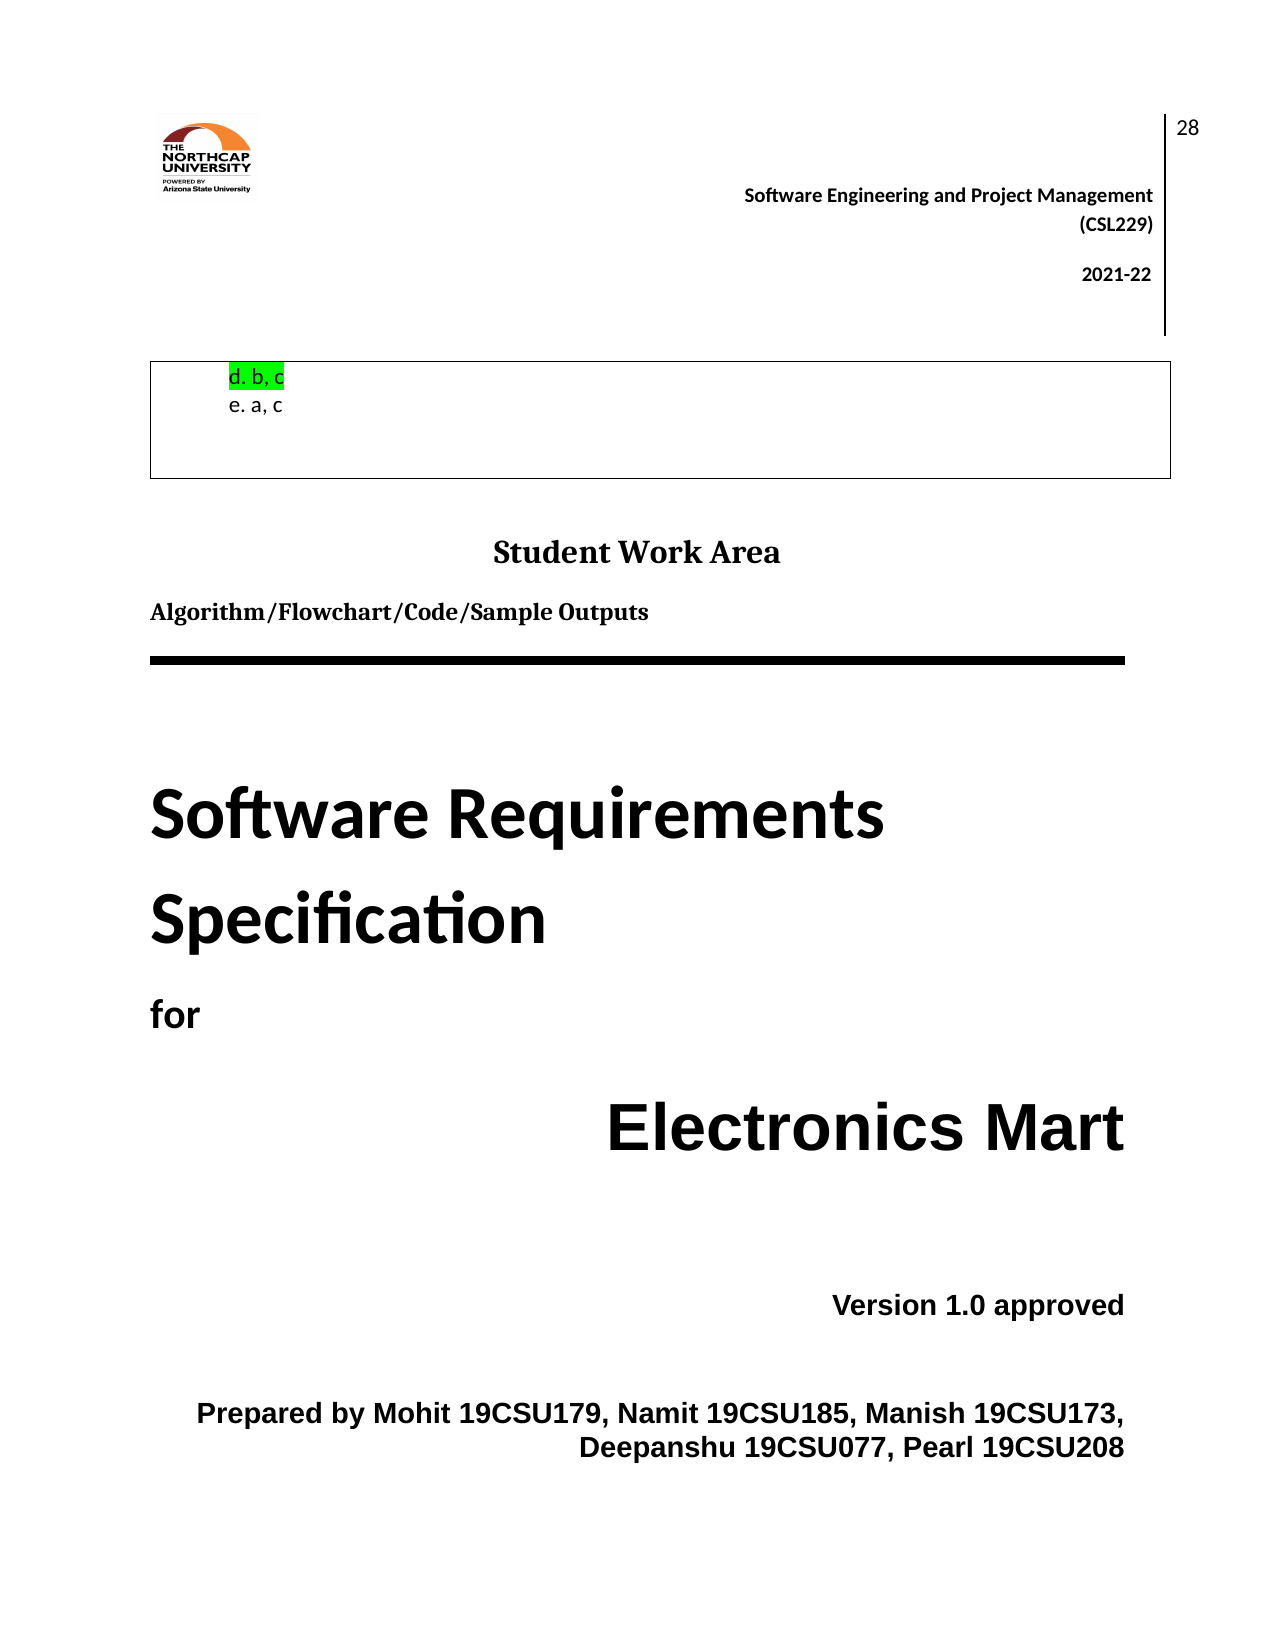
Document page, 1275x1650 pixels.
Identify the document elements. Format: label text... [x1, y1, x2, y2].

title Software Requirements Specification [150, 765, 1125, 962]
title for [150, 988, 1125, 1039]
text Student Work Area [150, 533, 1125, 571]
picture [155, 113, 260, 202]
text Electronics Mart [150, 1088, 1125, 1165]
text Prepared by Mohit 19CSU179, Namit 19CSU185, Manish 19CSU173, Deepanshu 19CSU077, Pearl 19CSU208 [150, 1396, 1125, 1463]
text Version 1.0 approved [150, 1287, 1125, 1321]
text Algorithm/Flowchart/Code/Sample Outputs [150, 598, 1125, 627]
